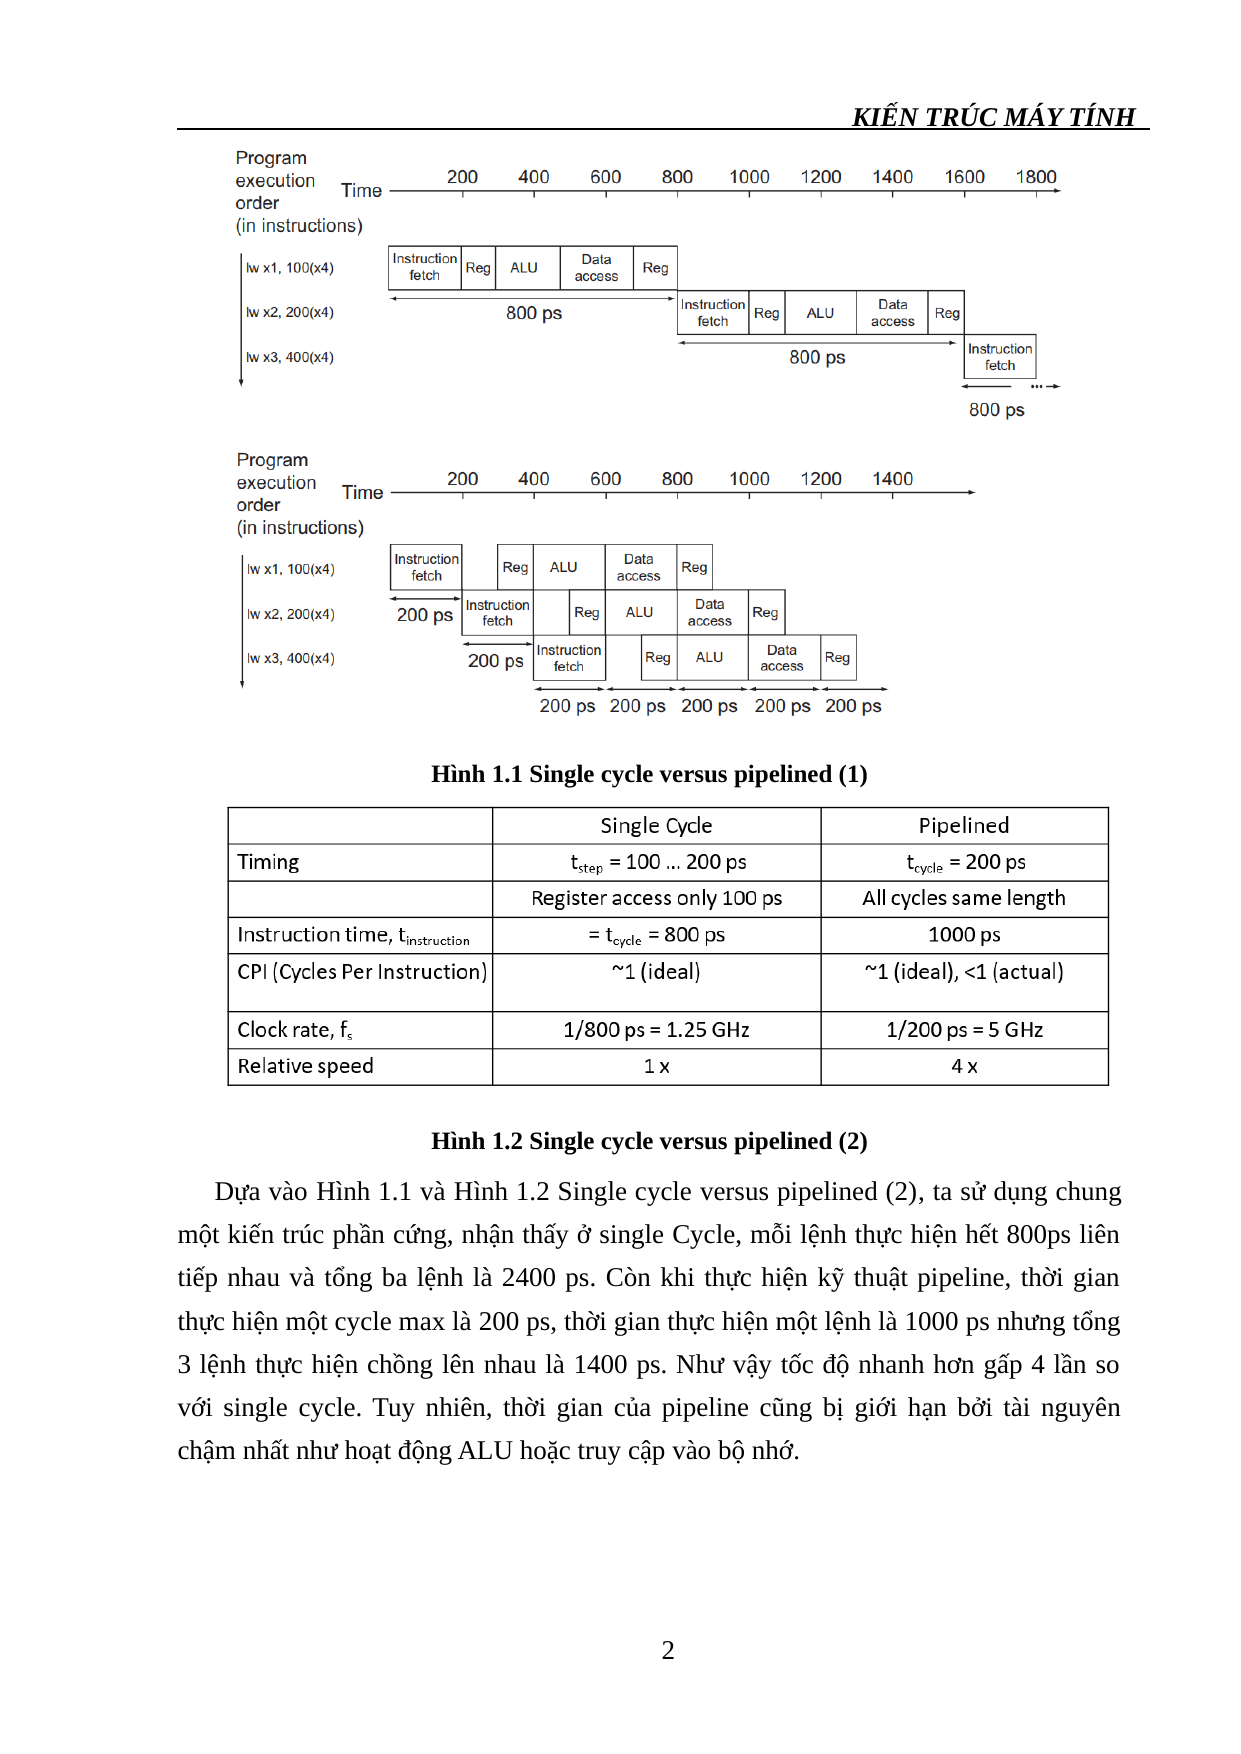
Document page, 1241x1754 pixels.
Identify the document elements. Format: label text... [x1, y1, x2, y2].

text Dựa vào Hình 1.1 và Hình 1.2 , ta sử dụng chung một kiến trúc phần cứng, nhận thấy ở single Cycle, mỗi lệnh thực hiện hết 800ps liên tiếp nhau và tổng ba lệnh là 2400 ps. Còn khi thực hiện kỹ thuật pipeline, thời gian thực hiện một cycle max là 200 ps, thời gian thực hiện một lệnh là 1000 ps nhưng tổng 3 lệnh thực hiện chồng lên nhau là 1400 ps. Như vậy tốc độ nhanh hơn gấp 4 lần so với single cycle. Tuy nhiên, thời gian của pipeline cũng bị giới hạn bởi tài nguyên chậm nhất như hoạt động ALU hoặc truy cập vào bộ nhớ. [177, 1172, 1122, 1468]
text Hình 1.2 Single cycle versus pipelined (2) [177, 1122, 1122, 1159]
picture [229, 137, 1071, 726]
picture [226, 805, 1111, 1089]
text Hình 1.1 Single cycle versus pipelined (1) [177, 755, 1122, 792]
